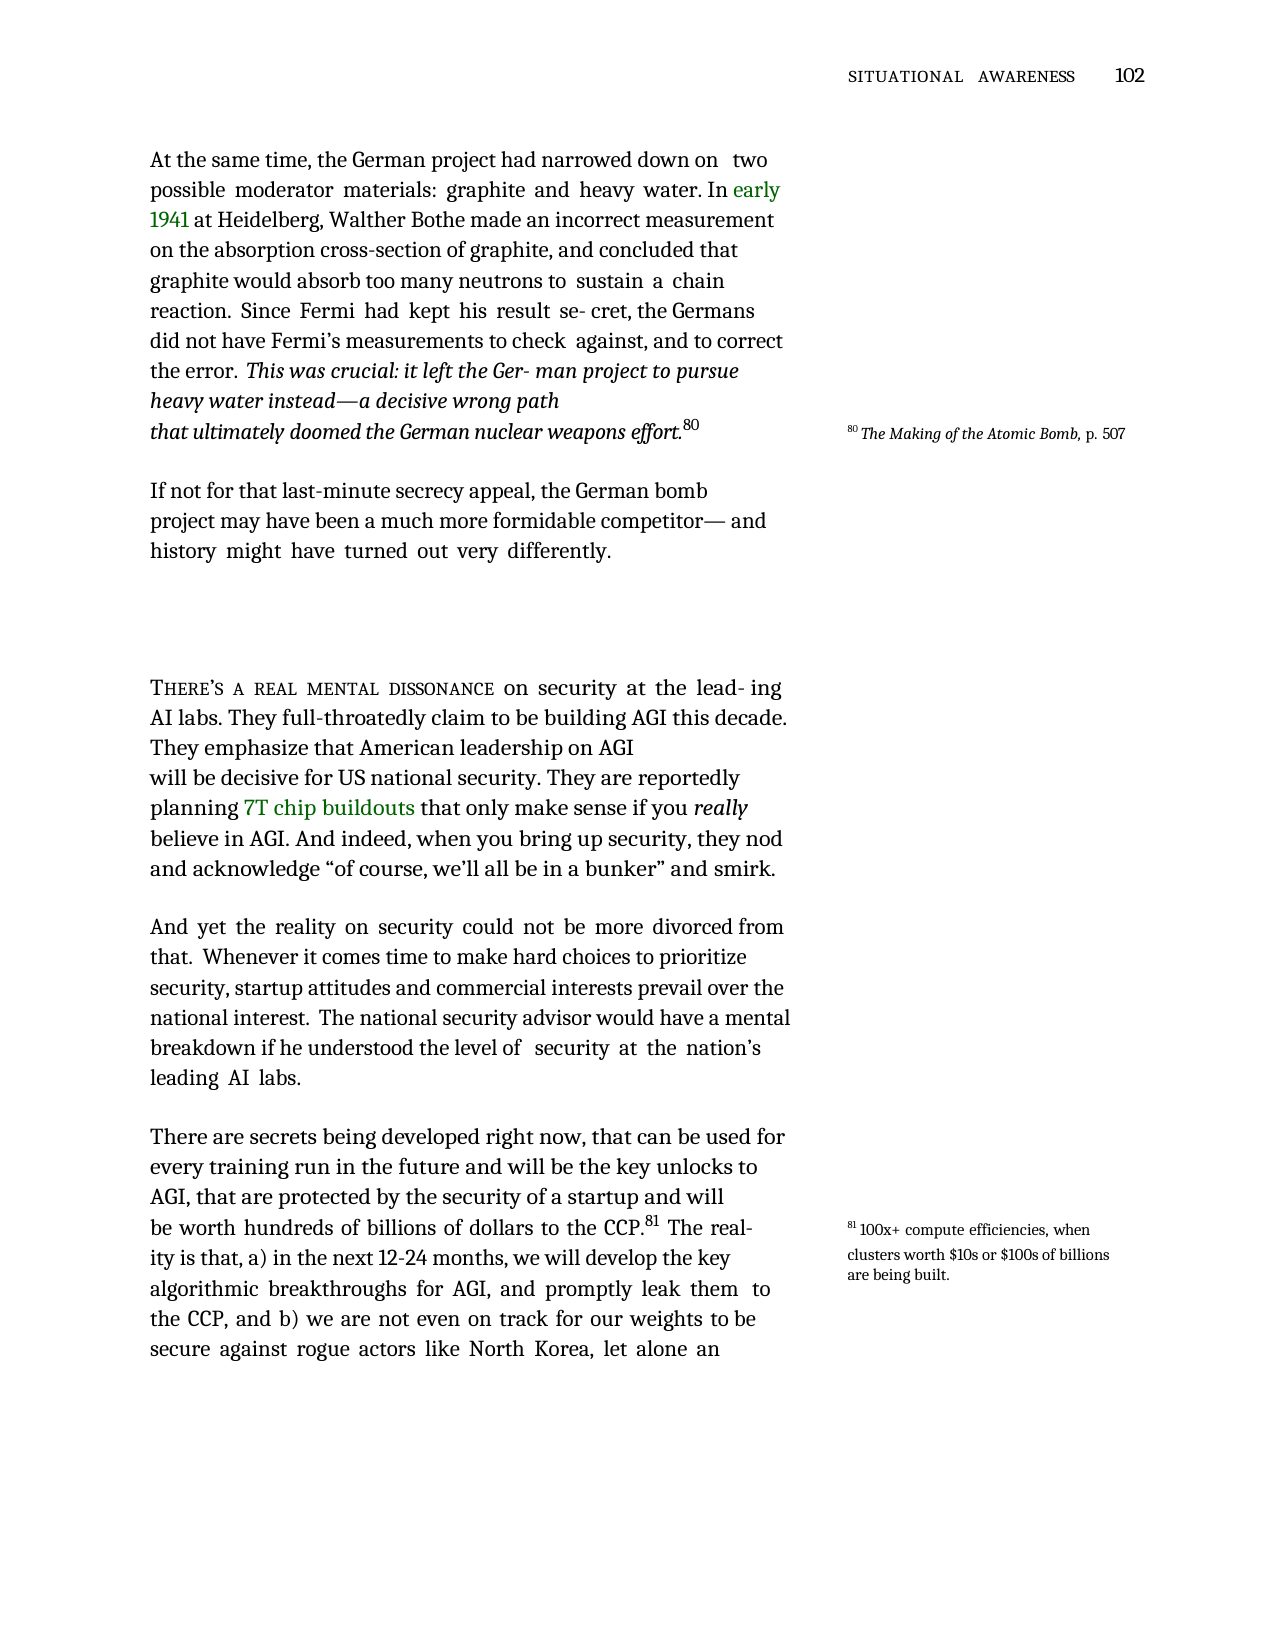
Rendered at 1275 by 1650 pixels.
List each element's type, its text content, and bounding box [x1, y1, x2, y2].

text be worth hundreds of billions of dollars to the CCP.81 The real- 81 100x+ compute efficiencies, when [150, 1214, 1158, 1241]
text And yet the reality on security could not be more divorced from that. Whenever it comes time to make hard choices to prioritize security, startup attitudes and commercial interests prevail over the national interest. The national security advisor would have a mental breakdown if he understood the level of security at the nation’s leading AI labs. [150, 914, 796, 1091]
text will be decisive for US national security. They are reportedly planning 7T chip buildouts that only make sense if you really believe in AGI. And indeed, when you bring up security, they nod and acknowledge “of course, we’ll all be in a bunker” and smirk. [150, 765, 796, 882]
text ity is that, a) in the next 12-24 months, we will develop the key algorithmic breakthroughs for AGI, and promptly leak them to the CCP, and b) we are not even on track for our weights to be secure against rogue actors like North Korea, let alone an [150, 1245, 787, 1362]
text that ultimately doomed the German nuclear weapons effort.80 80 The Making of the Atomic Bomb, p. 507 [150, 418, 1158, 445]
text At the same time, the German project had narrowed down on two possible moderator materials: graphite and heavy water. In early 1941 at Heidelberg, Walther Bothe made an incorrect measurement on the absorption cross-section of graphite, and concluded that graphite would absorb too many neutrons to sustain a chain reaction. Since Fermi had kept his result se- cret, the Germans did not have Fermi’s measurements to check against, and to correct the error. This was crucial: it left the Ger- man project to pursue heavy water instead—a decisive wrong path [150, 147, 784, 414]
text There’s a real mental dissonance on security at the lead- ing AI labs. They full-throatedly claim to be building AGI this decade. They emphasize that American leadership on AGI [150, 674, 796, 761]
text There are secrets being developed right now, that can be used for every training run in the future and will be the key unlocks to AGI, that are protected by the security of a startup and will [150, 1123, 796, 1210]
text clusters worth $10s or $100s of billions are being built. [847, 1245, 1136, 1284]
text If not for that last-minute secrecy appeal, the German bomb project may have been a much more formidable competitor— and history might have turned out very differently. [150, 478, 785, 564]
